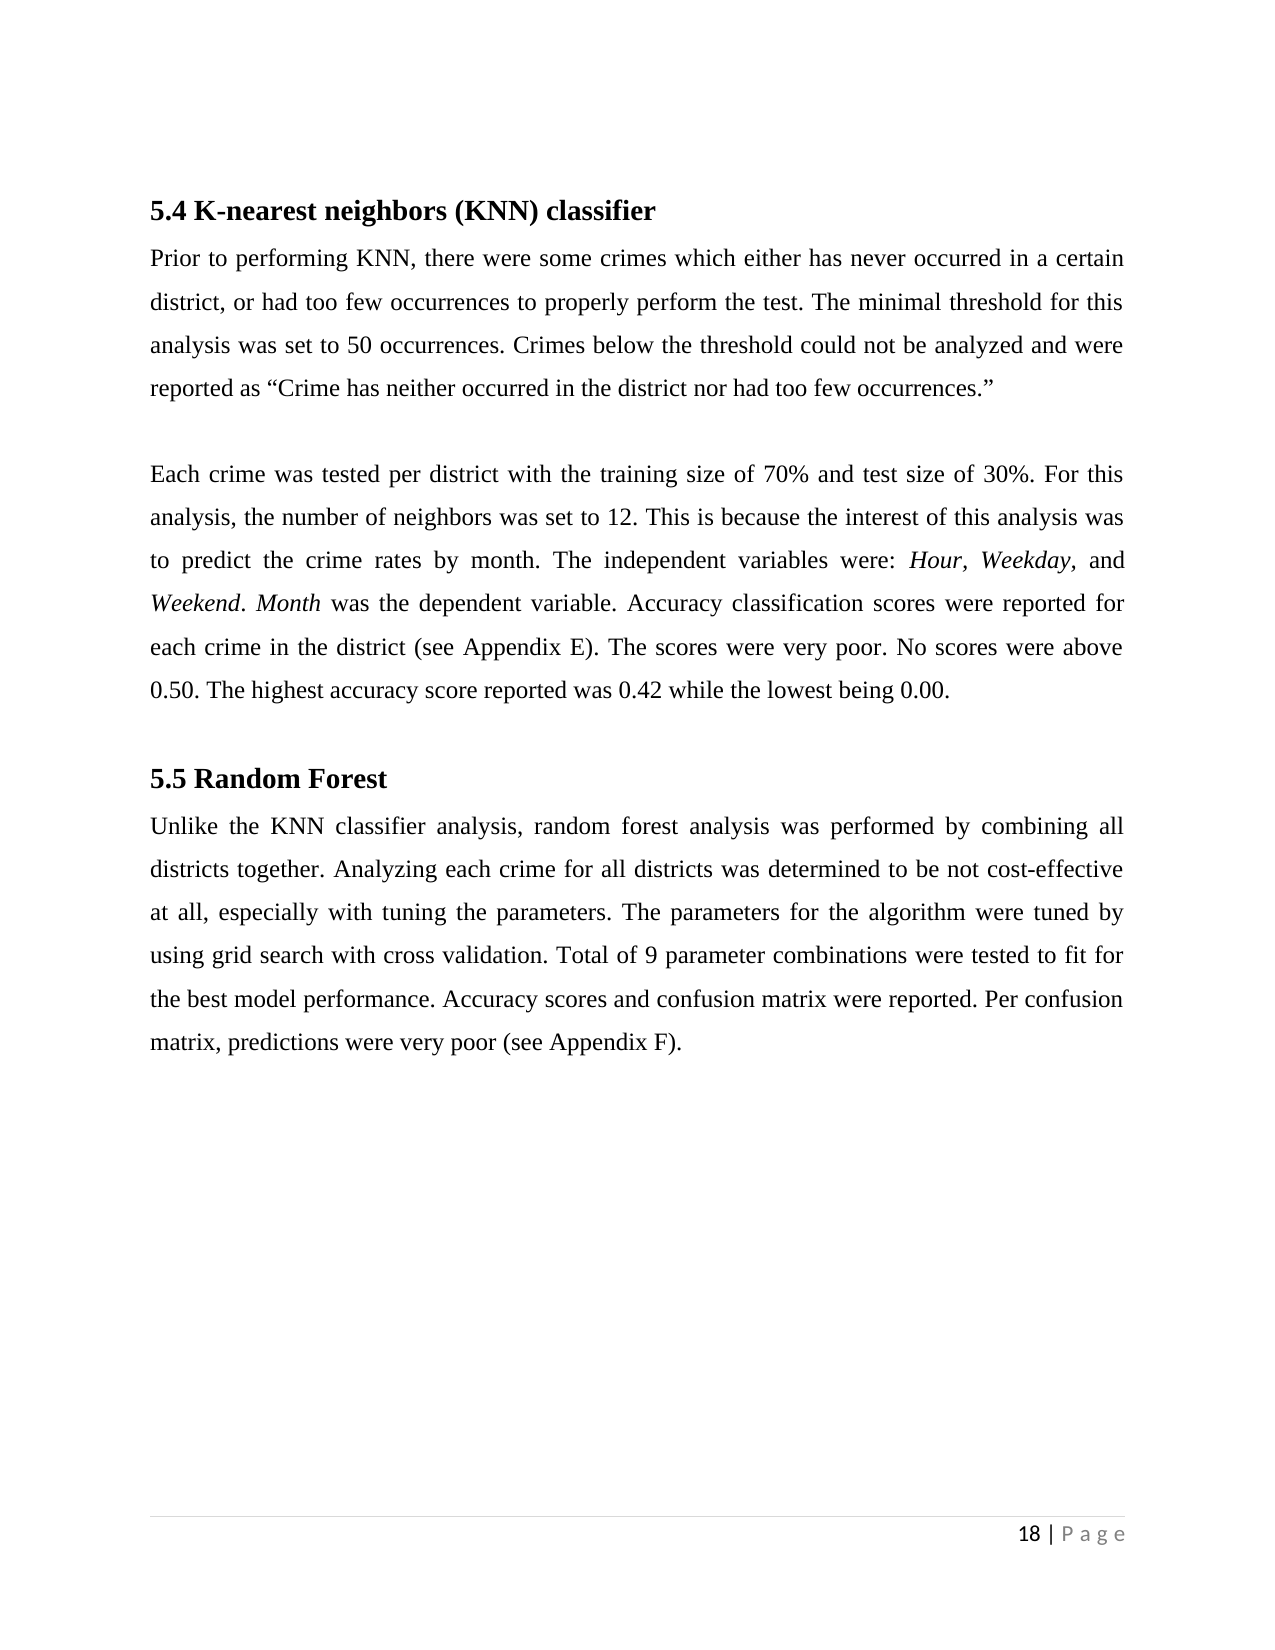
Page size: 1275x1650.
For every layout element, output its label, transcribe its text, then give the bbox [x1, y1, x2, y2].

list K-nearest neighbors (KNN) classifier [150, 193, 1125, 227]
text Prior to performing KNN, there were some crimes which either has never occurred in a certain district, or had too few occurrences to properly perform the test. The minimal threshold for this analysis was set to 50 occurrences. Crimes below the threshold could not be analyzed and were reported as “Crime has neither occurred in the district nor had too few occurrences.” [150, 243, 1125, 402]
text Each crime was tested per district with the training size of 70% and test size of 30%. For this analysis, the number of neighbors was set to 12. This is because the interest of this analysis was to predict the crime rates by month. The independent variables were: Hour, Weekday, and Weekend. Month was the dependent variable. Accuracy classification scores were reported for each crime in the district (see Appendix E). The scores were very poor. No scores were above 0.50. The highest accuracy score reported was 0.42 while the lowest being 0.00. [150, 459, 1125, 703]
text Unlike the KNN classifier analysis, random forest analysis was performed by combining all districts together. Analyzing each crime for all districts was determined to be not cost-effective at all, especially with tuning the parameters. The parameters for the algorithm were tuned by using grid search with cross validation. Total of 9 parameter combinations were tested to fit for the best model performance. Accuracy scores and confusion matrix were reported. Per confusion matrix, predictions were very poor (see Appendix F). [150, 811, 1125, 1056]
list Random Forest [150, 761, 1125, 794]
